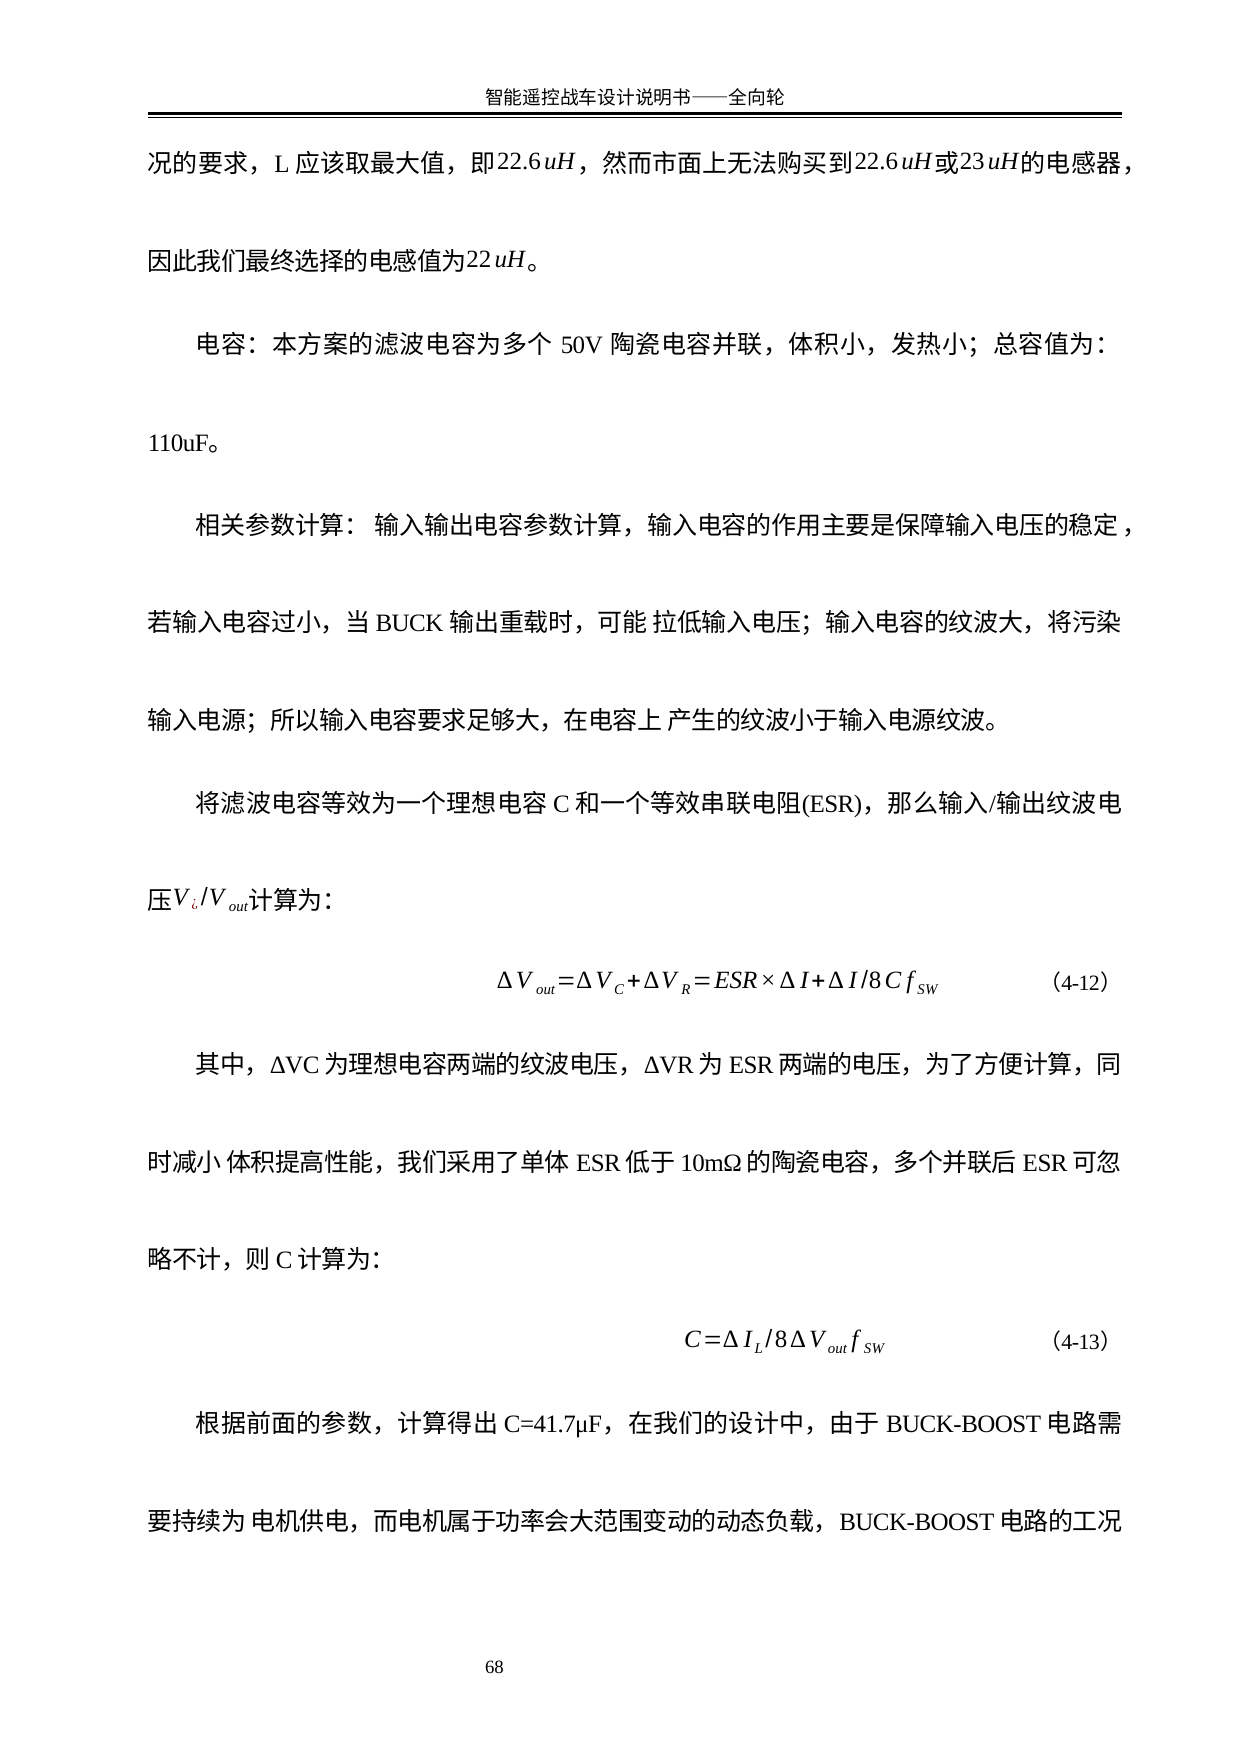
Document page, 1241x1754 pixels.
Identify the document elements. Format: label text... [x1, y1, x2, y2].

text （4-12） [148, 949, 1122, 1014]
text 相关参数计算： 输入输出电容参数计算，输入电容的作用主要是保障输入电压的稳定，若输入电容过小，当BUCK 输出重载时，可能 拉低输入电压；输入电容的纹波大，将污染输入电源；所以输入电容要求足够大，在电容上 产生的纹波小于输入电源纹波。 [148, 491, 1122, 751]
text 电容：本方案的滤波电容为多个 50V 陶瓷电容并联，体积小，发热小；总容值为：110uF。 [148, 310, 1122, 473]
text （4-13） [148, 1308, 1122, 1373]
text 其中，ΔVC为理想电容两端的纹波电压，ΔVR为ESR两端的电压，为了方便计算，同时减小 体积提高性能，我们采用了单体ESR低于10mΩ的陶瓷电容，多个并联后ESR可忽略不计，则C计算为： [148, 1030, 1122, 1290]
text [148, 129, 1122, 292]
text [148, 1389, 1122, 1552]
text 将滤波电容等效为一个理想电容C和一个等效串联电阻(ESR)，那么输入/输出纹波电压计算为： [148, 769, 1122, 931]
